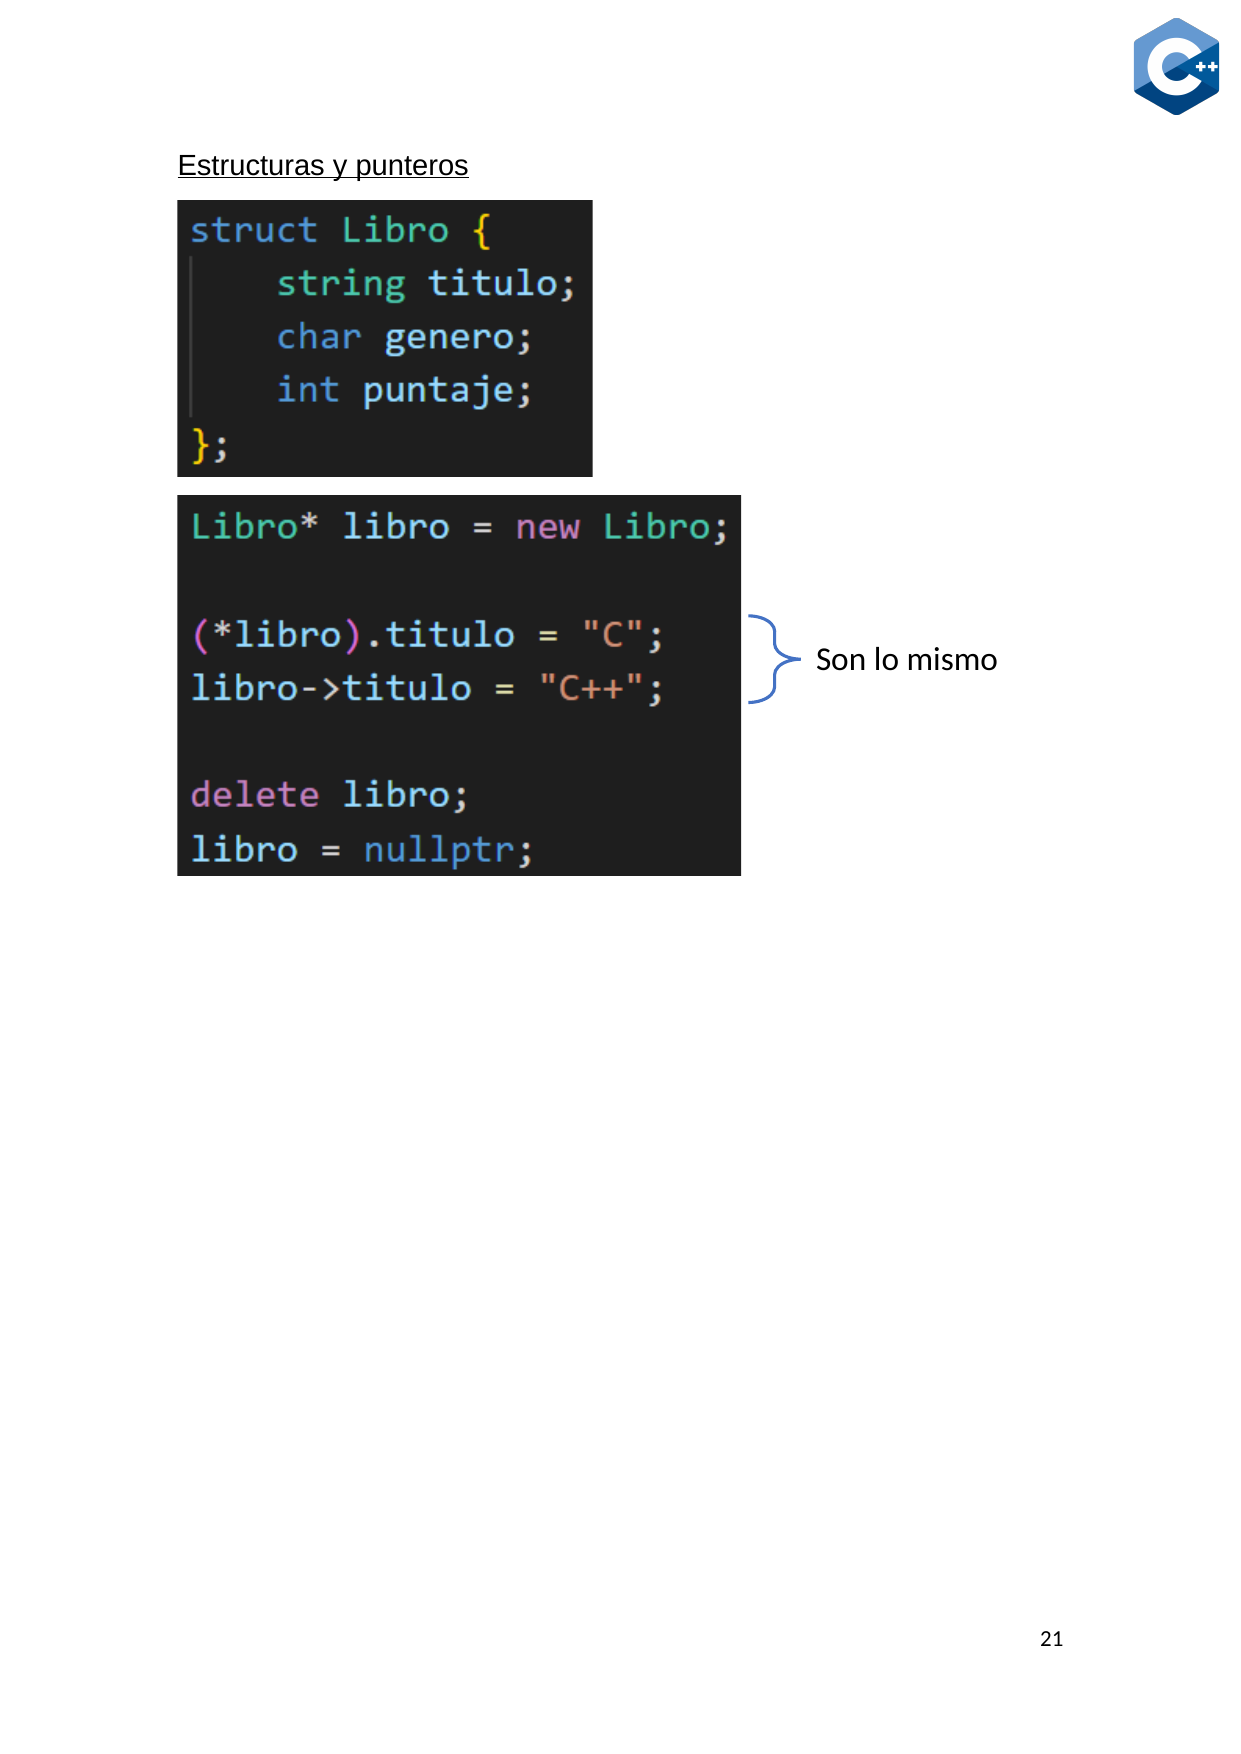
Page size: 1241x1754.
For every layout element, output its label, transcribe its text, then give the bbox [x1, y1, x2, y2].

text Estructuras y punteros [177, 148, 1063, 181]
picture [177, 200, 593, 477]
picture [1133, 18, 1220, 115]
picture [177, 495, 742, 876]
